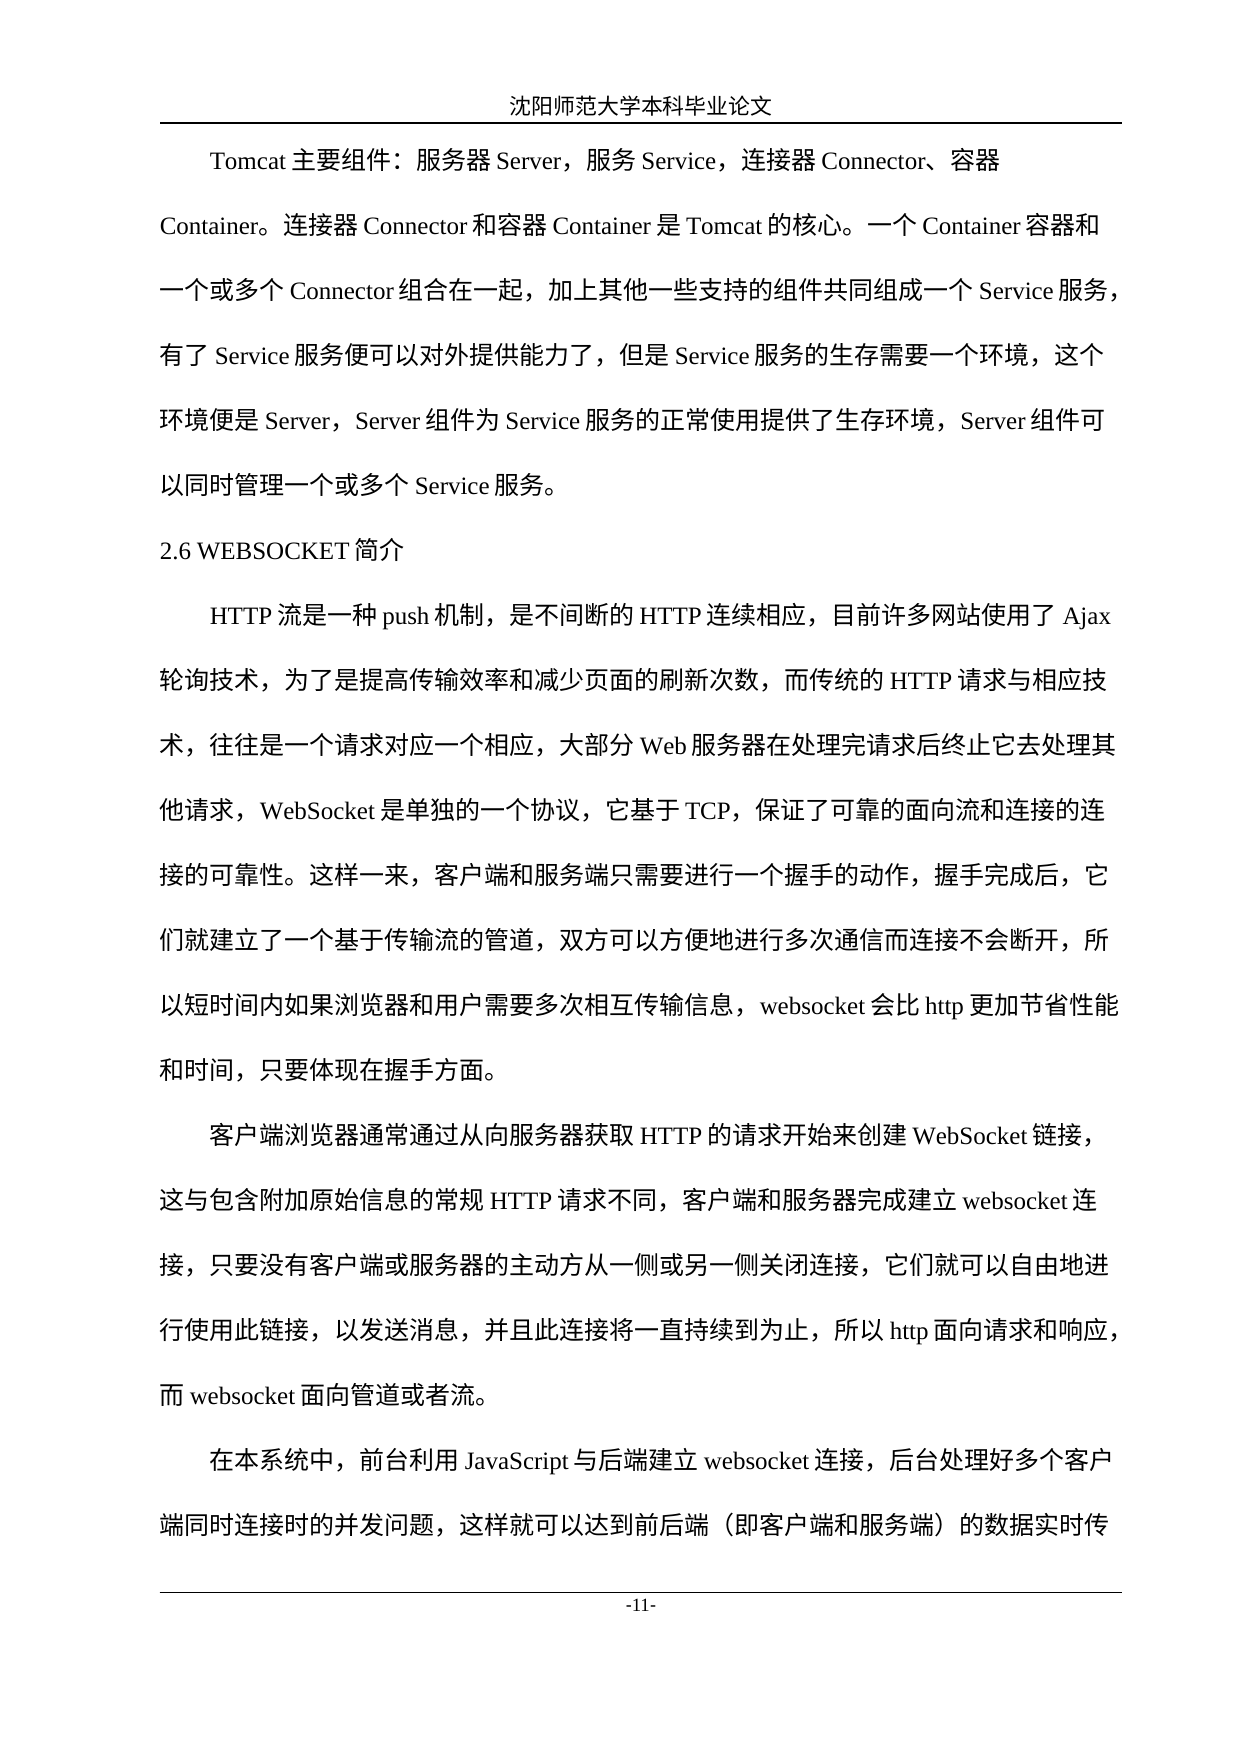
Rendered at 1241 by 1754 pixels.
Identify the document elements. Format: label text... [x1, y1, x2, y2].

text 客户端浏览器通常通过从向服务器获取HTTP的请求开始来创建WebSocket链接，这与包含附加原始信息的常规HTTP请求不同，客户端和服务器完成建立websocket连接，只要没有客户端或服务器的主动方从一侧或另一侧关闭连接，它们就可以自由地进行使用此链接，以发送消息，并且此连接将一直持续到为止，所以http面向请求和响应，而websocket面向管道或者流。 [159, 1101, 1122, 1426]
subtitle 2.6 WEBSOCKET简介 [159, 516, 1122, 581]
text HTTP流是一种push机制，是不间断的HTTP连续相应，目前许多网站使用了 Ajax 轮询技术，为了是提高传输效率和减少页面的刷新次数，而传统的HTTP请求与相应技术，往往是一个请求对应一个相应，大部分Web服务器在处理完请求后终止它去处理其他请求，WebSocket是单独的一个协议，它基于TCP，保证了可靠的面向流和连接的连接的可靠性。这样一来，客户端和服务端只需要进行一个握手的动作，握手完成后，它们就建立了一个基于传输流的管道，双方可以方便地进行多次通信而连接不会断开，所以短时间内如果浏览器和用户需要多次相互传输信息，websocket会比http更加节省性能和时间，只要体现在握手方面。 [159, 581, 1122, 1101]
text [159, 1426, 1122, 1556]
text Tomcat主要组件：服务器Server，服务Service，连接器Connector、容器Container。连接器Connector和容器Container是Tomcat的核心。一个Container容器和一个或多个Connector组合在一起，加上其他一些支持的组件共同组成一个Service服务，有了Service服务便可以对外提供能力了，但是Service服务的生存需要一个环境，这个环境便是Server，Server组件为Service服务的正常使用提供了生存环境，Server组件可以同时管理一个或多个Service服务。 [159, 126, 1122, 516]
